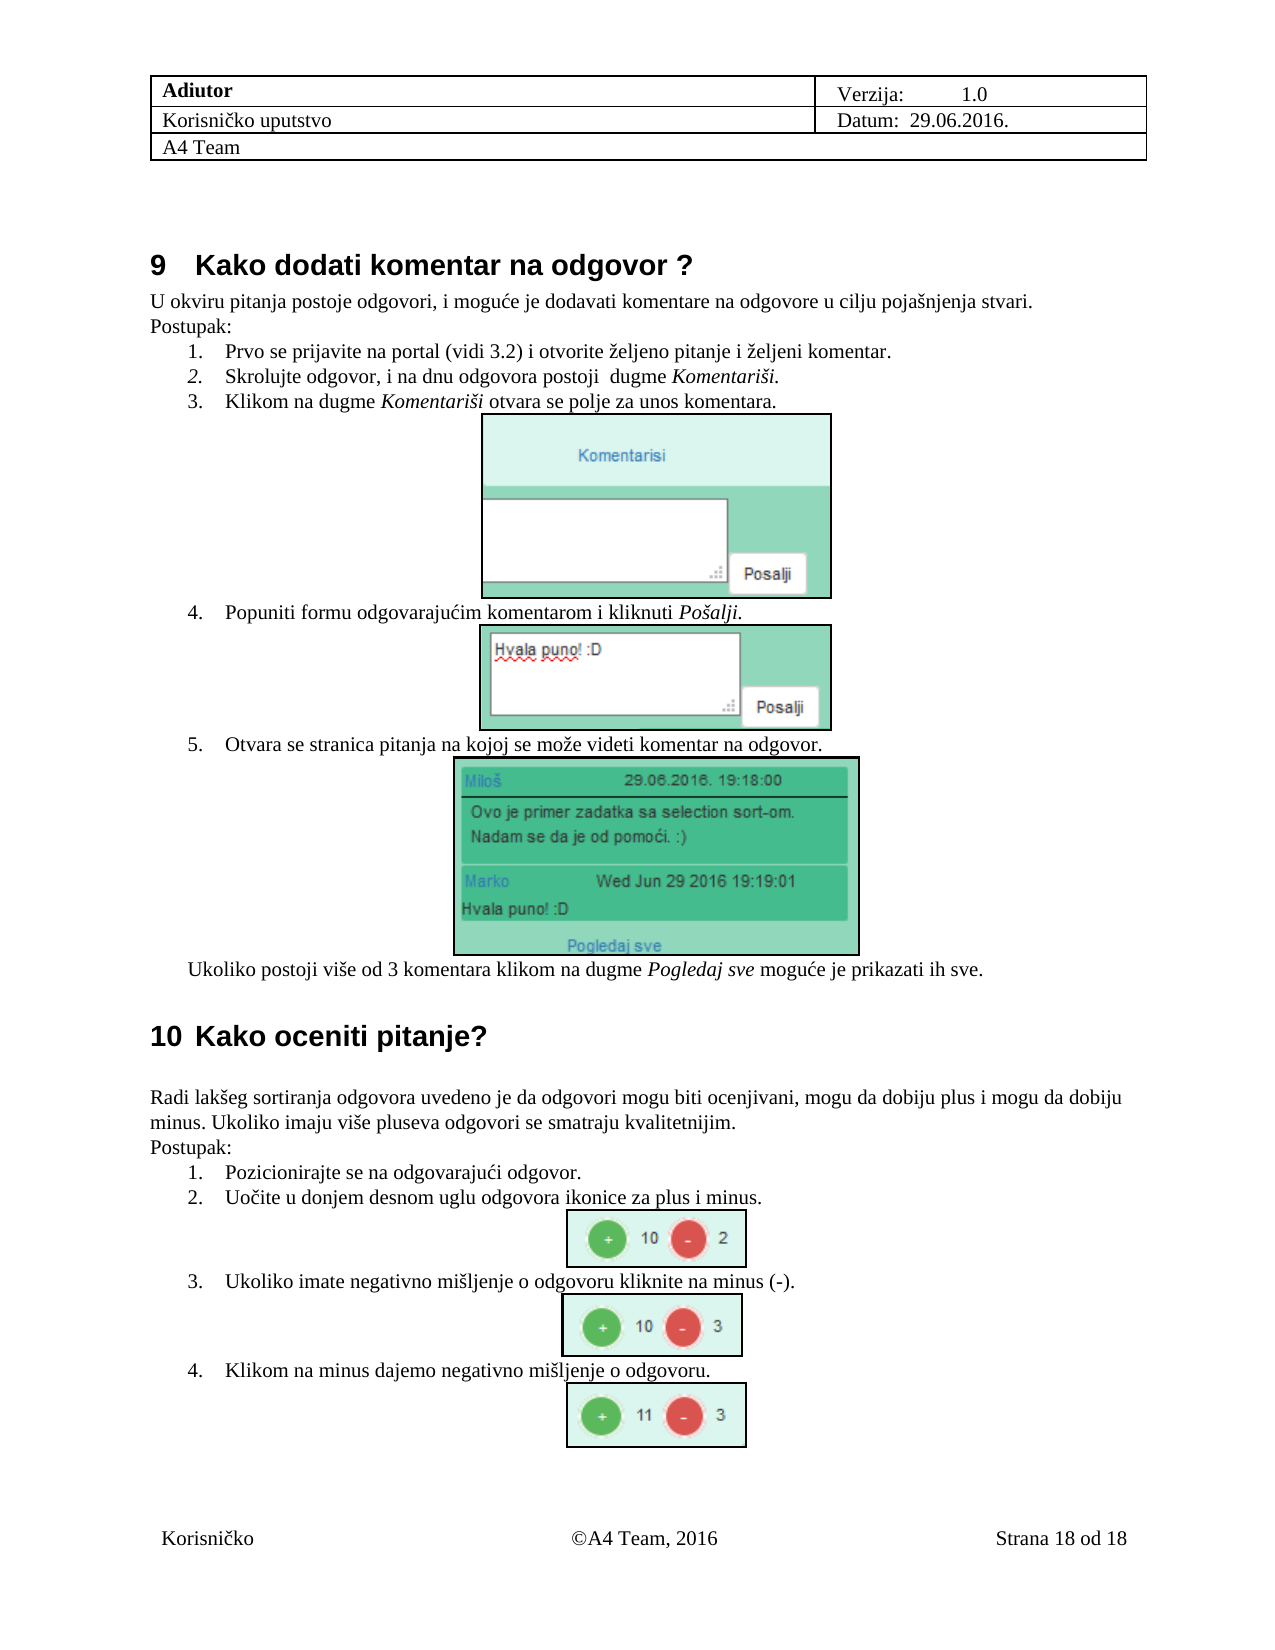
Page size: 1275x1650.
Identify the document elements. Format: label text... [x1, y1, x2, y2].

text U okviru pitanja postoje odgovori, i moguće je dodavati komentare na odgovore u cilju pojašnjenja stvari. [150, 288, 1125, 313]
list Skrolujte odgovor, i na dnu odgovora postoji dugme Komentariši. [187, 363, 1125, 388]
picture [564, 1295, 741, 1355]
picture [455, 759, 858, 954]
list Pozicionirajte se na odgovarajući odgovor. [187, 1159, 1125, 1184]
list Klikom na minus dajemo negativno mišljenje o odgovoru. [187, 1357, 1125, 1382]
list Prvo se prijavite na portal (vidi 3.2) i otvorite željeno pitanje i željeni komentar. [187, 338, 1125, 363]
subtitle Kako oceniti pitanje? [150, 1019, 1125, 1052]
picture [481, 626, 830, 729]
list Uočite u donjem desnom uglu odgovora ikonice za plus i minus. [187, 1184, 1125, 1209]
picture [568, 1384, 745, 1446]
text Postupak: [150, 313, 1125, 338]
picture [483, 415, 830, 597]
list Popuniti formu odgovarajućim komentarom i kliknuti Pošalji. [187, 599, 1125, 624]
text Radi lakšeg sortiranja odgovora uvedeno je da odgovori mogu biti ocenjivani, mogu da dobiju plus i mogu da dobiju minus. Ukoliko imaju više pluseva odgovori se smatraju kvalitetnijim. [150, 1084, 1125, 1134]
list Otvara se stranica pitanja na kojoj se može videti komentar na odgovor. [187, 731, 1125, 756]
picture [568, 1211, 745, 1266]
text Ukoliko postoji više od 3 komentara klikom na dugme Pogledaj sve moguće je prikazati ih sve. [187, 956, 1125, 981]
list Klikom na dugme Komentariši otvara se polje za unos komentara. [187, 388, 1125, 413]
text Postupak: [150, 1134, 1125, 1159]
subtitle Kako dodati komentar na odgovor ? [150, 248, 1125, 281]
list Ukoliko imate negativno mišljenje o odgovoru kliknite na minus (-). [187, 1268, 1125, 1293]
